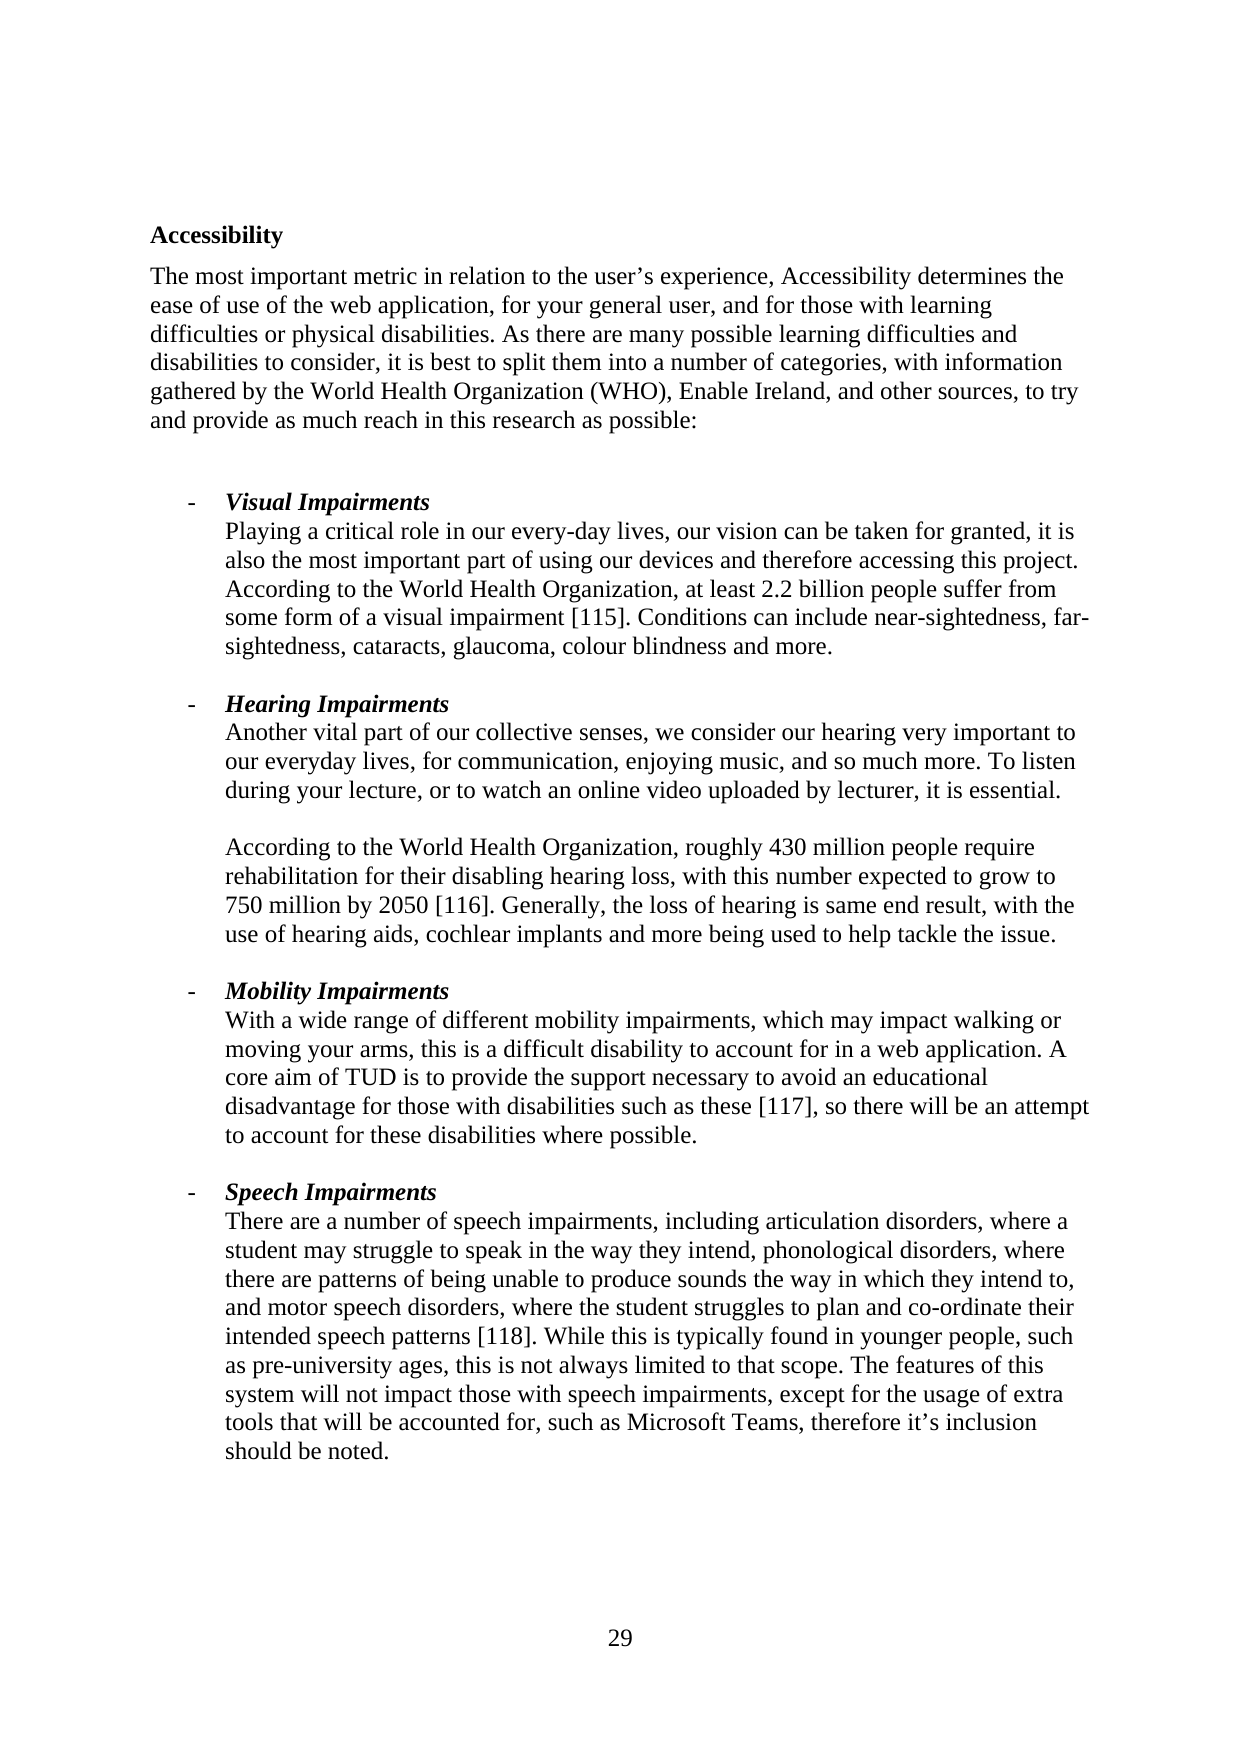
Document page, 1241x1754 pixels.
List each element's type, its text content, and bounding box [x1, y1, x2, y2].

list Mobility Impairments With a wide range of different mobility impairments, which may impact walking or moving your arms, this is a difficult disability to account for in a web application. A core aim of TUD is to provide the support necessary to avoid an educational disadvantage for those with disabilities such as these [117], so there will be an attempt to account for these disabilities where possible. [187, 976, 1090, 1177]
list Hearing Impairments Another vital part of our collective senses, we consider our hearing very important to our everyday lives, for communication, enjoying music, and so much more. To listen during your lecture, or to watch an online video uploaded by lecturer, it is essential. According to the World Health Organization, roughly 430 million people require rehabilitation for their disabling hearing loss, with this number expected to grow to 750 million by 2050 [116]. Generally, the loss of hearing is same end result, with the use of hearing aids, cochlear implants and more being used to help tackle the issue. [187, 689, 1090, 976]
list Visual Impairments Playing a critical role in our every-day lives, our vision can be taken for granted, it is also the most important part of using our devices and therefore accessing this project. According to the World Health Organization, at least 2.2 billion people suffer from some form of a visual impairment [115]. Conditions can include near-sightedness, far-sightedness, cataracts, glaucoma, colour blindness and more. [187, 487, 1090, 660]
text The most important metric in relation to the user’s experience, Accessibility determines the ease of use of the web application, for your general user, and for those with learning difficulties or physical disabilities. As there are many possible learning difficulties and disabilities to consider, it is best to split them into a number of categories, with information gathered by the World Health Organization (WHO), Enable Ireland, and other sources, to try and provide as much reach in this research as possible: [150, 261, 1090, 434]
text Accessibility [150, 220, 1090, 249]
list Speech Impairments There are a number of speech impairments, including articulation disorders, where a student may struggle to speak in the way they intend, phonological disorders, where there are patterns of being unable to produce sounds the way in which they intend to, and motor speech disorders, where the student struggles to plan and co-ordinate their intended speech patterns [118]. While this is typically found in younger people, such as pre-university ages, this is not always limited to that scope. The features of this system will not impact those with speech impairments, except for the usage of extra tools that will be accounted for, such as Microsoft Teams, therefore it’s inclusion should be noted. [187, 1177, 1090, 1580]
